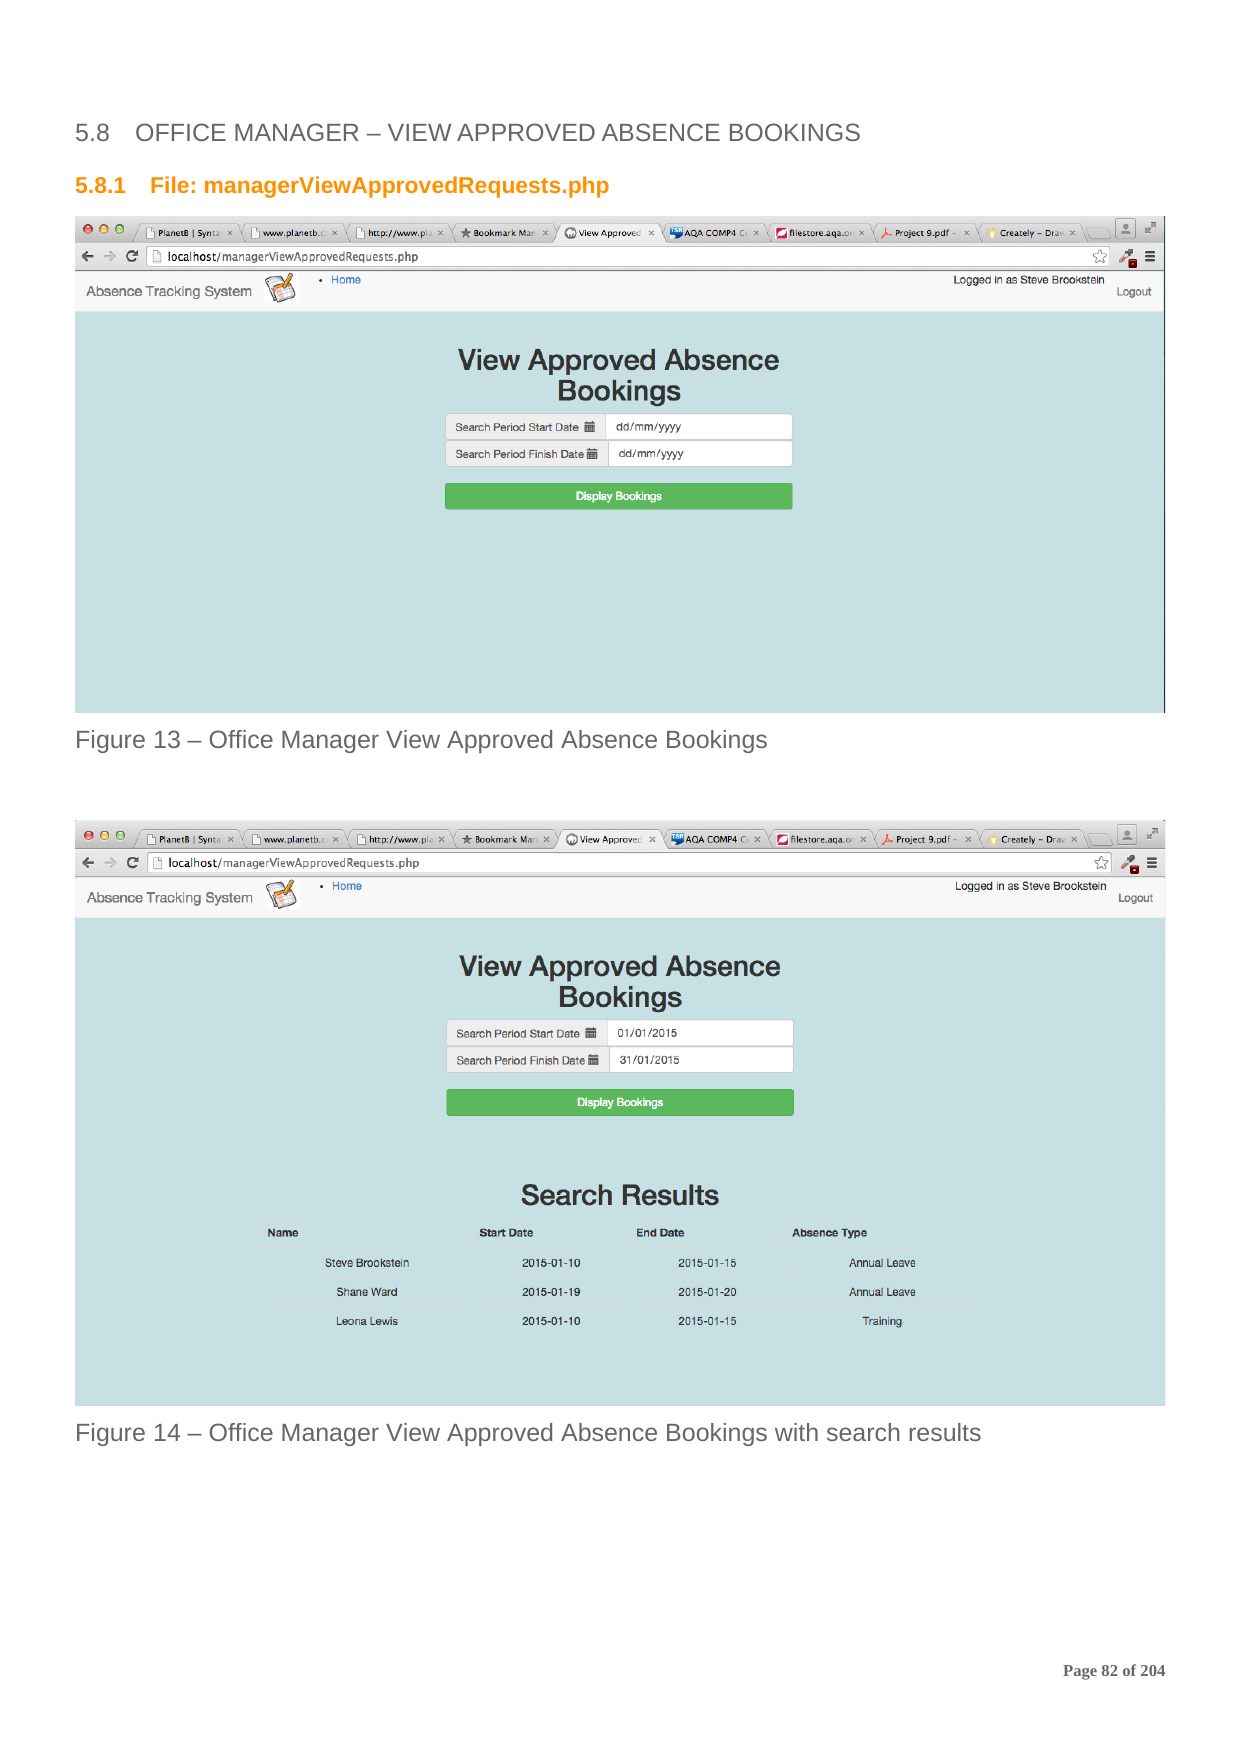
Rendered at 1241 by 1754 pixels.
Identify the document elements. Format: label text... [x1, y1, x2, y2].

picture [75, 216, 1166, 713]
subtitle Office Manager – View Approved Absence Bookings [75, 118, 1165, 147]
text Figure 10 – Office Manager View Approved Absence Bookings [75, 725, 1165, 754]
text Figure 12 – Office Manager View Approved Absence Bookings with search results [75, 1418, 1165, 1447]
picture [75, 820, 1166, 1406]
subtitle File: managerViewApprovedRequests.php [75, 172, 1165, 198]
